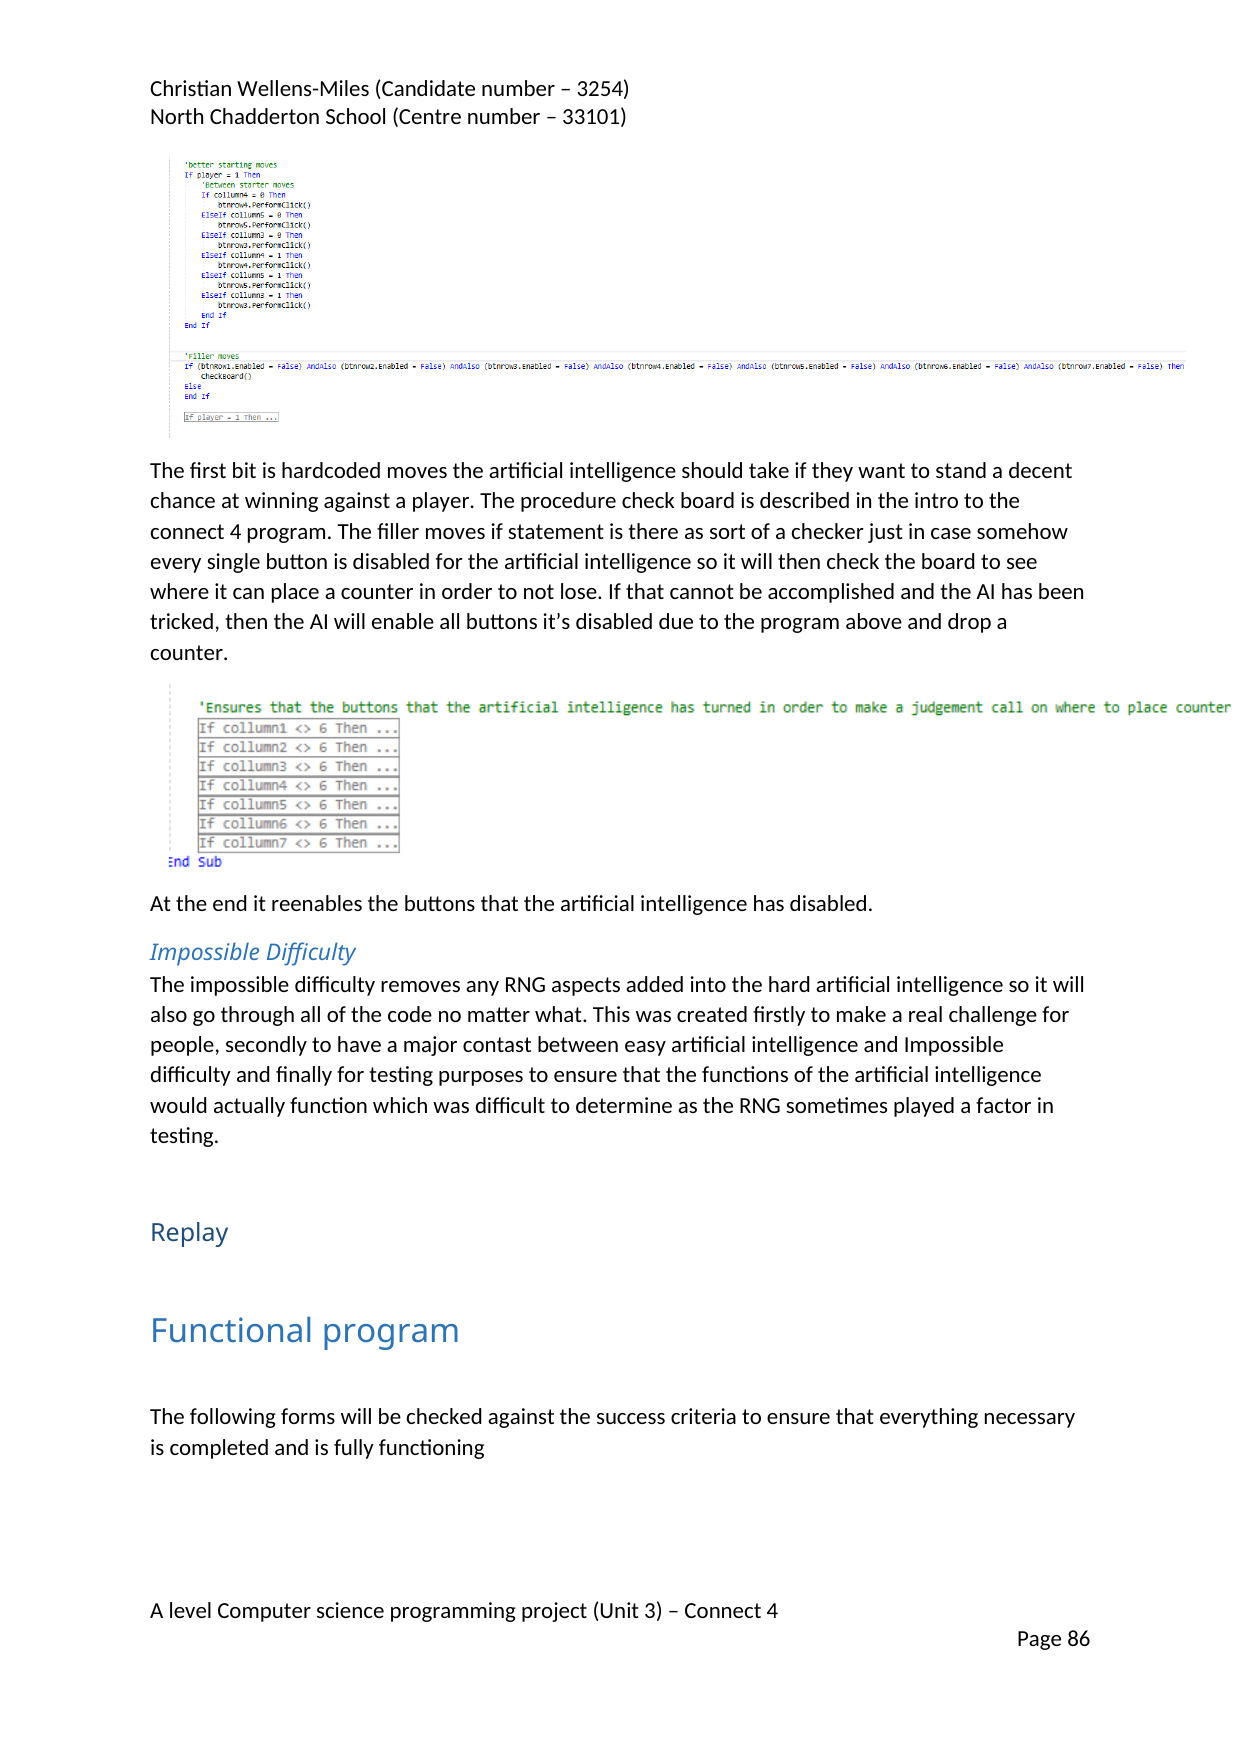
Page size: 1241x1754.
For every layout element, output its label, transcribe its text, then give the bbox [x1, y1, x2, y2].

subtitle Impossible Difficulty [150, 936, 1090, 967]
text At the end it reenables the buttons that the artificial intelligence has disabled. [150, 889, 1090, 917]
text The first bit is hardcoded moves the artificial intelligence should take if they want to stand a decent chance at winning against a player. The procedure check board is described in the intro to the connect 4 program. The filler moves if statement is there as sort of a checker just in case somehow every single button is disabled for the artificial intelligence so it will then check the board to see where it can place a counter in order to not lose. If that cannot be accomplished and the AI has been tricked, then the AI will enable all buttons it’s disabled due to the program above and drop a counter. [150, 456, 1090, 666]
subtitle Functional program [150, 1307, 1090, 1352]
text The impossible difficulty removes any RNG aspects added into the hard artificial intelligence so it will also go through all of the code no matter what. This was created firstly to make a real challenge for people, secondly to have a major contast between easy artificial intelligence and Impossible difficulty and finally for testing purposes to ensure that the functions of the artificial intelligence would actually function which was difficult to determine as the RNG sometimes played a factor in testing. [150, 970, 1090, 1149]
subtitle Replay [150, 1215, 1090, 1249]
text The following forms will be checked against the success criteria to ensure that everything necessary is completed and is fully functioning [150, 1402, 1090, 1461]
